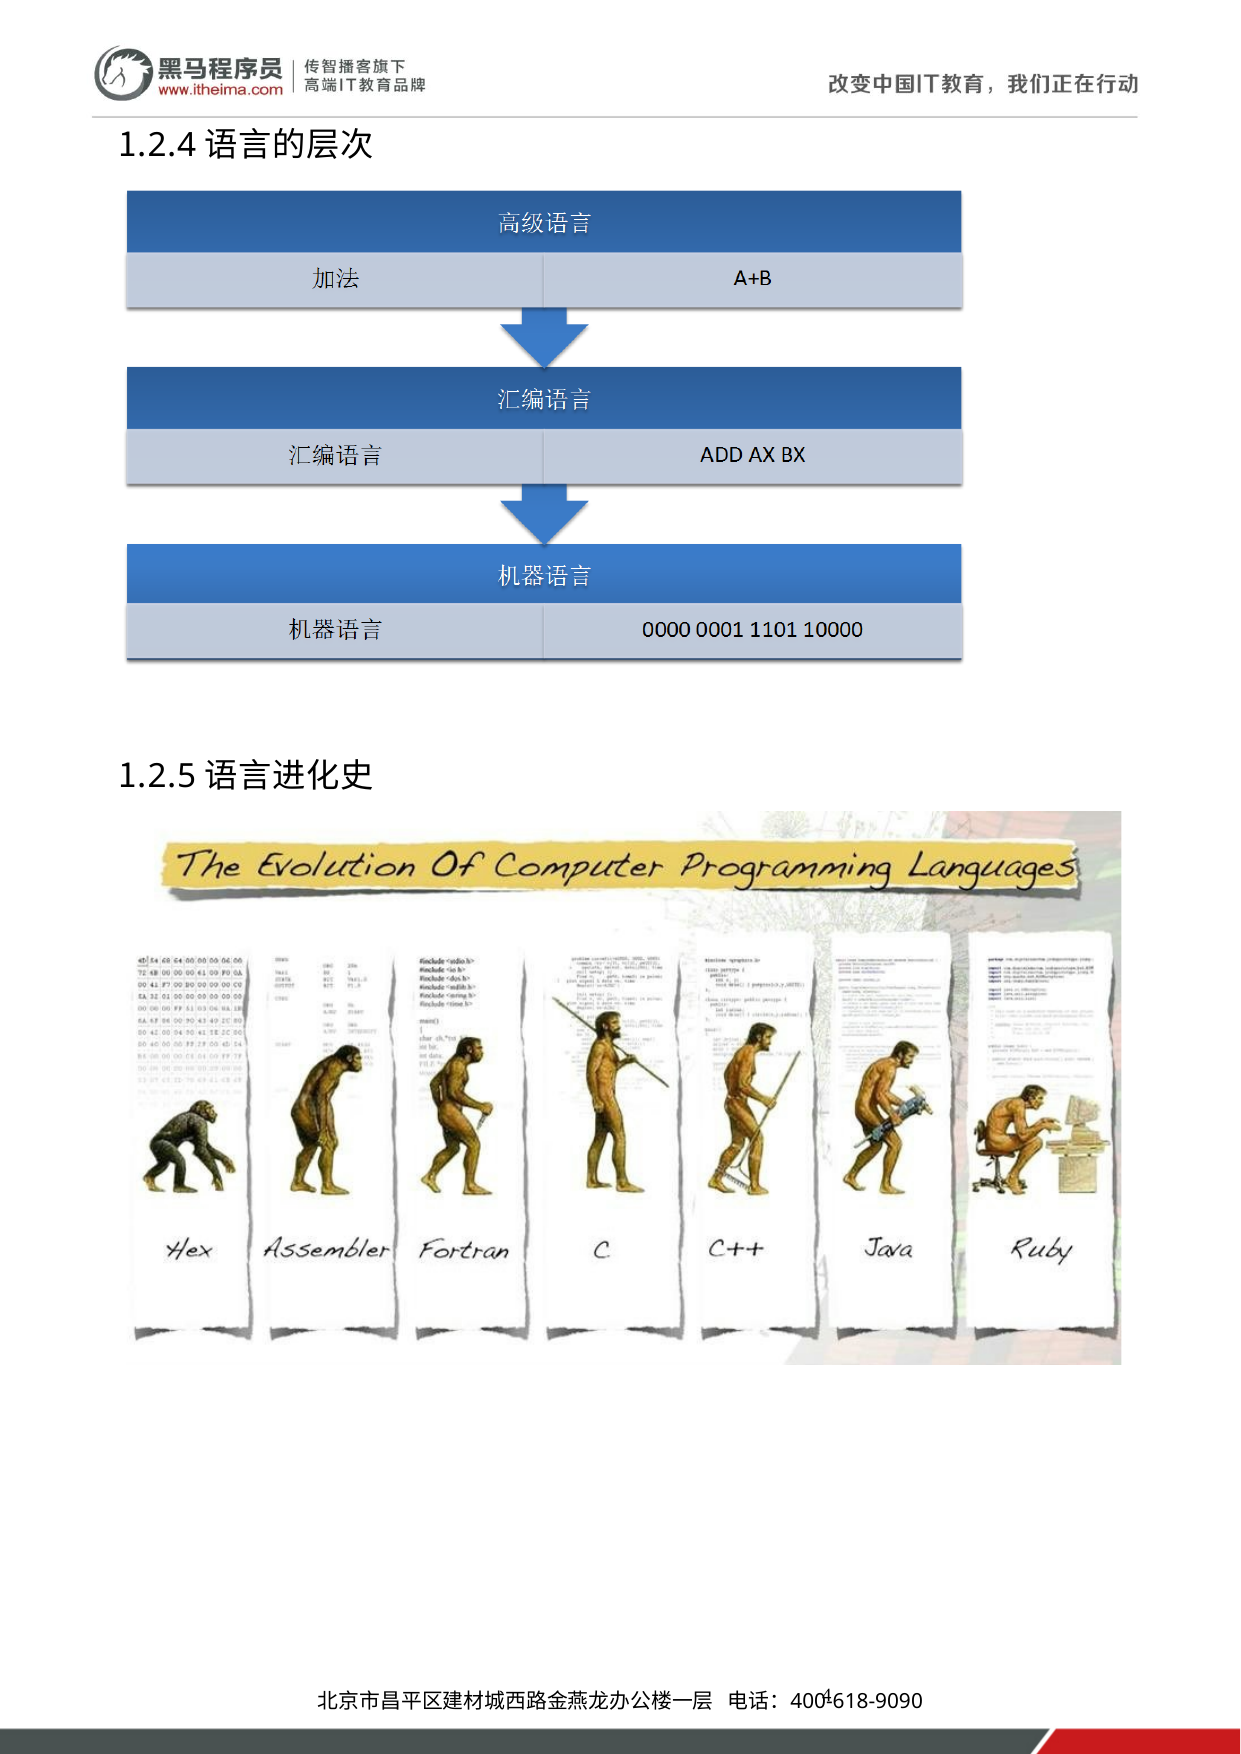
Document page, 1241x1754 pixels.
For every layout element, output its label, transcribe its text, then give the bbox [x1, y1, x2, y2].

text 1.2.4 语言的层次 [118, 118, 1122, 167]
picture [0, 0, 1241, 125]
text 1.2.5 语言进化史 [118, 749, 1122, 797]
picture [118, 811, 1122, 1365]
picture [0, 1669, 1241, 1754]
picture [118, 180, 972, 670]
